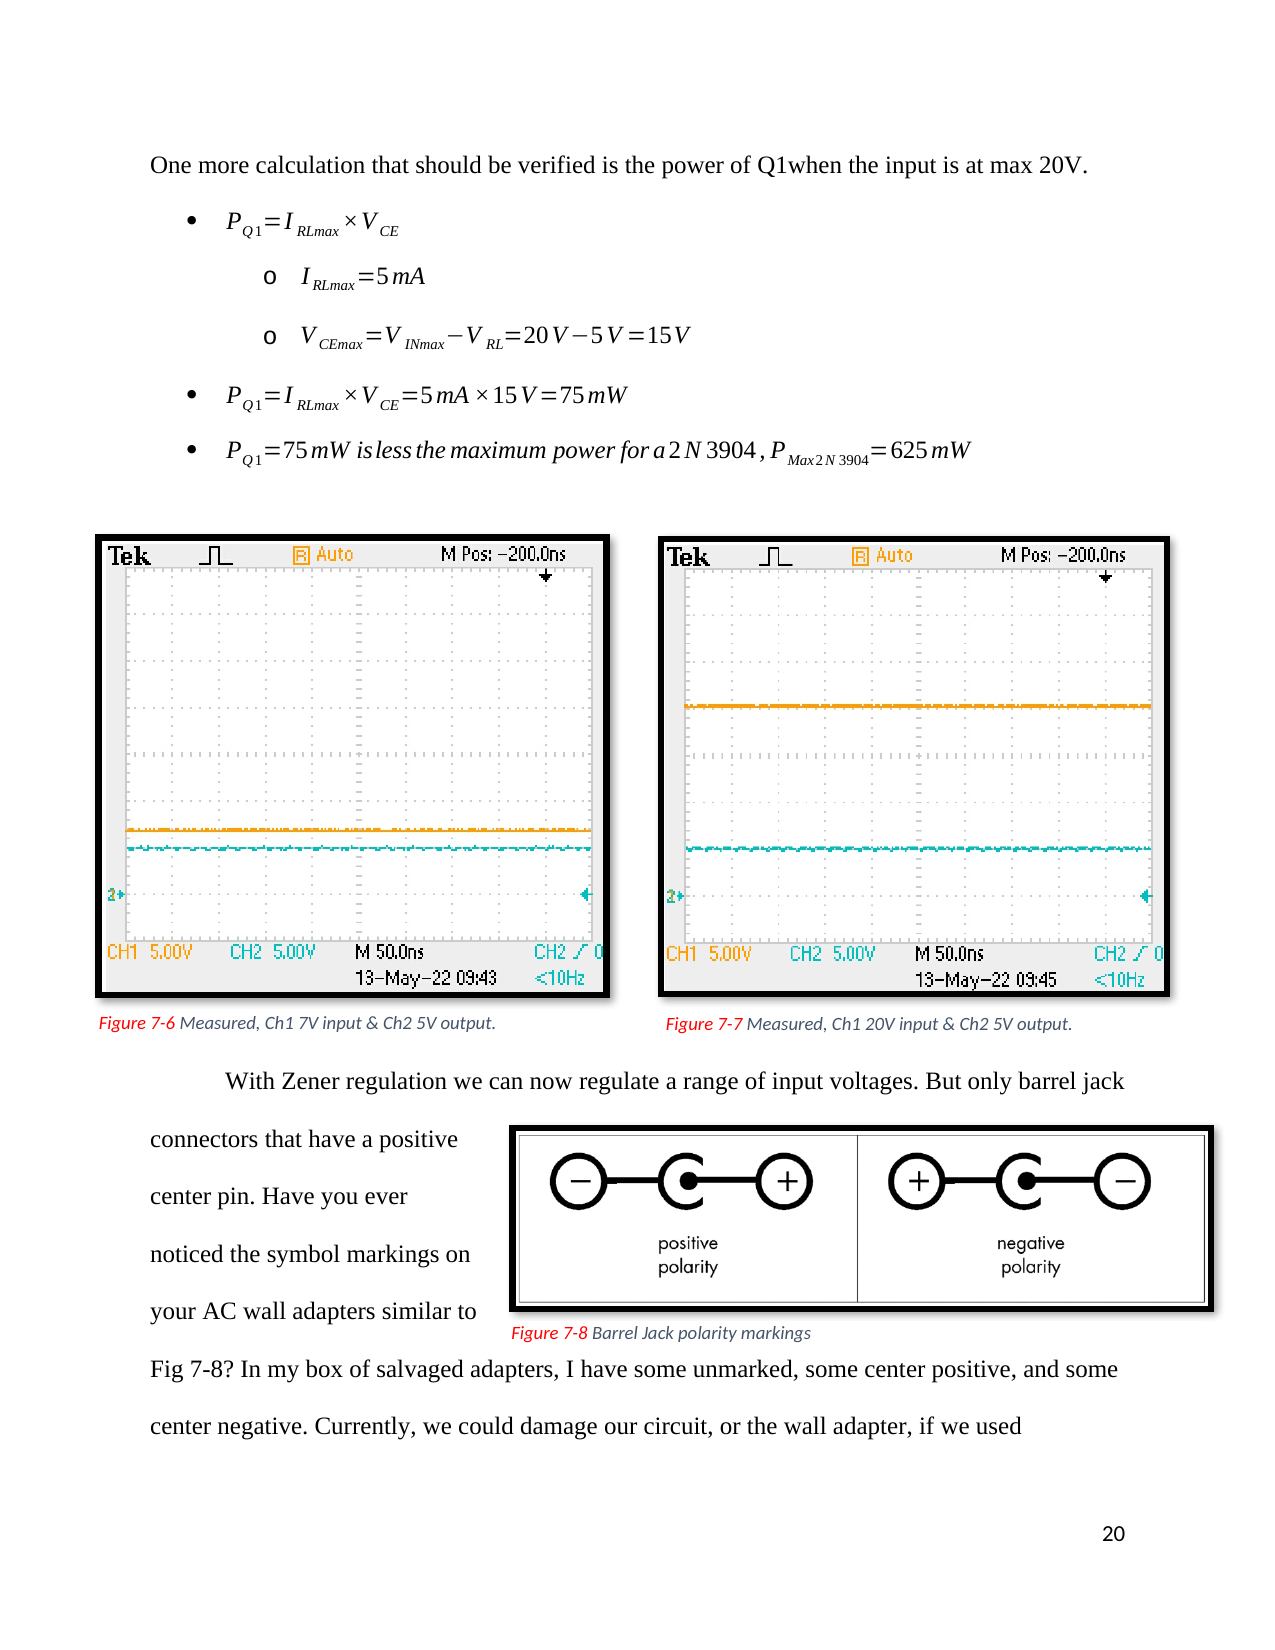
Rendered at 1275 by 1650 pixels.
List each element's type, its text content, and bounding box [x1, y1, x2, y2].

picture [516, 1131, 1208, 1306]
picture [664, 542, 1164, 991]
picture [102, 541, 603, 992]
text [150, 549, 1125, 1440]
text One more calculation that should be verified is the power of Q1when the input is at max 20V. [150, 150, 1125, 179]
